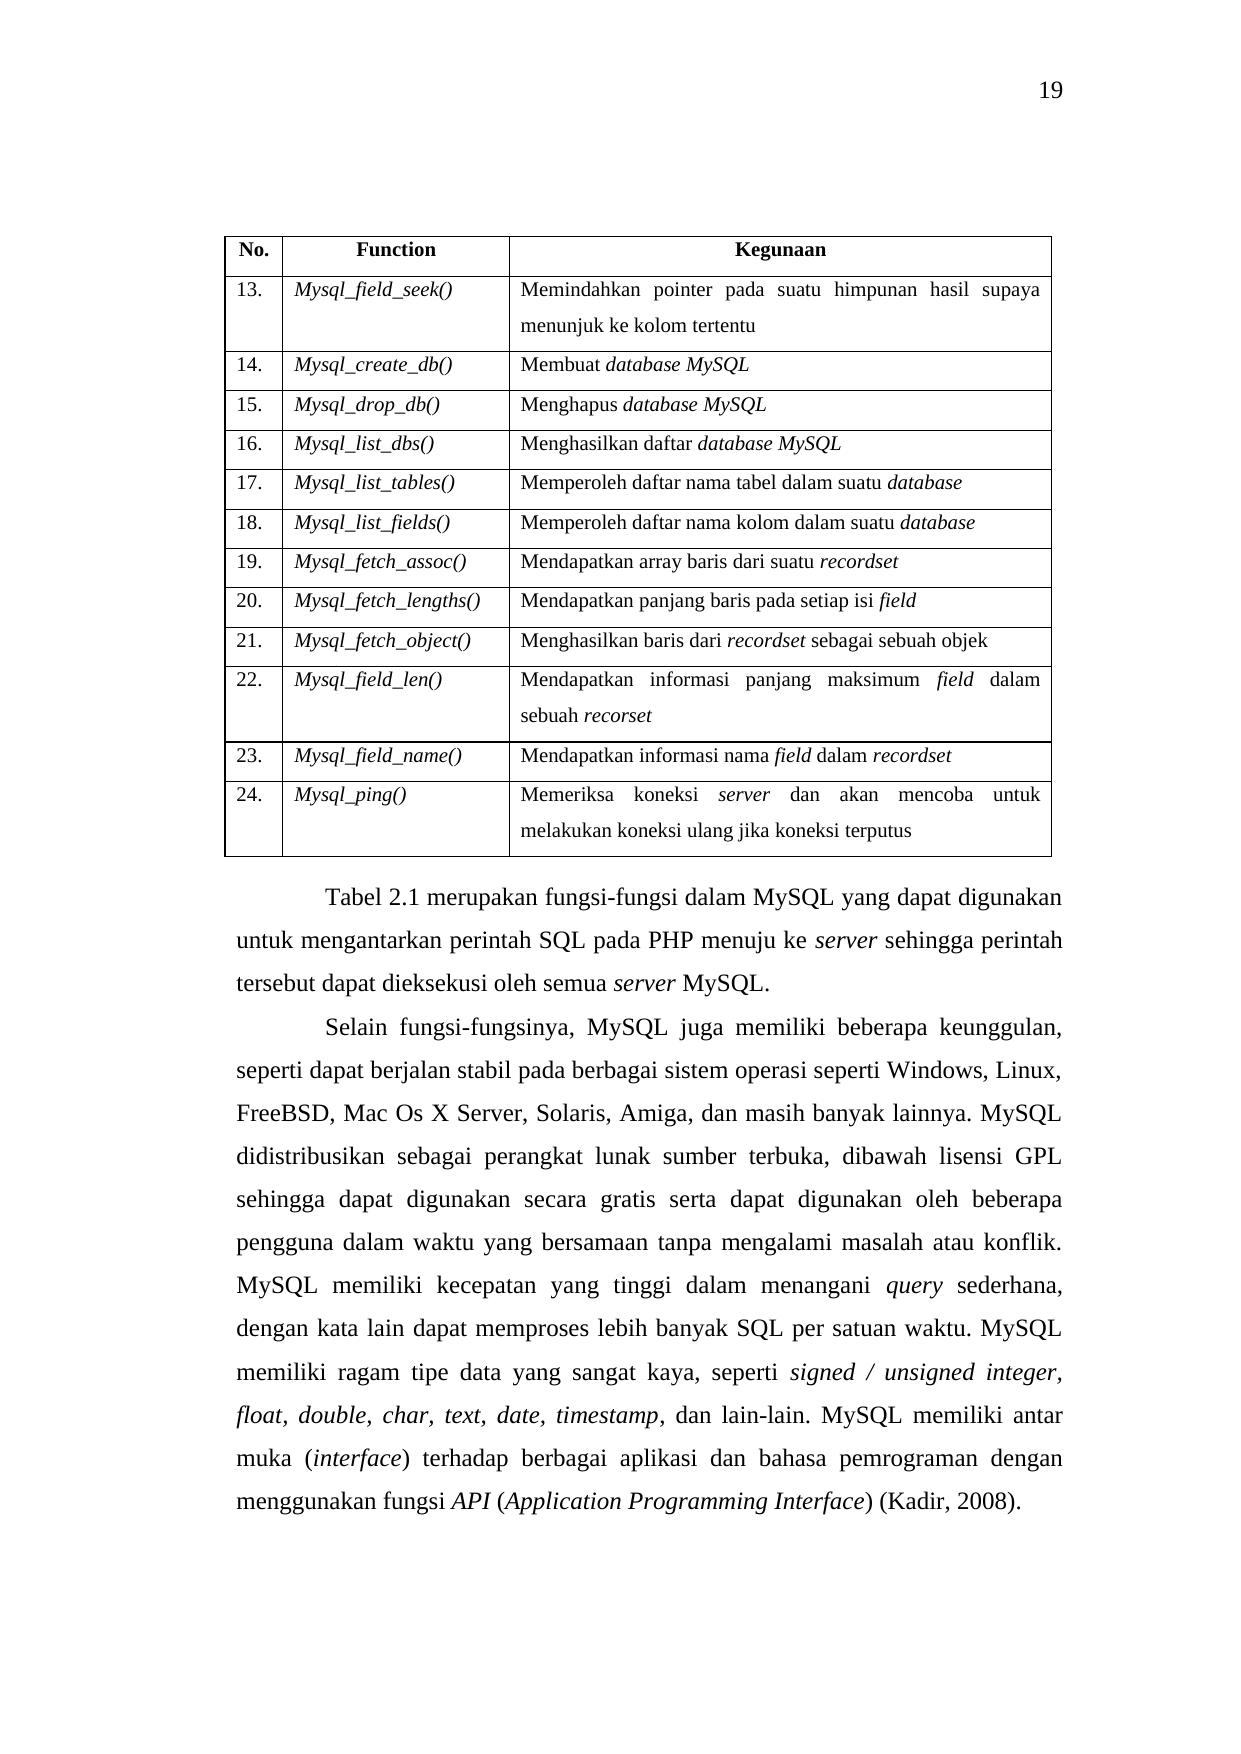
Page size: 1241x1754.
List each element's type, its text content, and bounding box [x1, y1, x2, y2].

table_cell Menghasilkan baris dari recordset sebagai sebuah objek [510, 628, 1051, 666]
table_cell Membuat database MySQL [510, 352, 1051, 390]
table_cell Mysql_list_fields() [283, 510, 509, 548]
table_cell Memperoleh daftar nama tabel dalam suatu database [510, 470, 1051, 508]
table_cell Menghasilkan daftar database MySQL [510, 431, 1051, 469]
table_cell Mysql_fetch_lengths() [283, 588, 509, 627]
text Selain fungsi-fungsinya, MySQL juga memiliki beberapa keunggulan, seperti dapat berjalan stabil pada berbagai sistem operasi seperti Windows, Linux, FreeBSD, Mac Os X Server, Solaris, Amiga, dan masih banyak lainnya. MySQL didistribusikan sebagai perangkat lunak sumber terbuka, dibawah lisensi GPL sehingga dapat digunakan secara gratis serta dapat digunakan oleh beberapa pengguna dalam waktu yang bersamaan tanpa mengalami masalah atau konflik. MySQL memiliki kecepatan yang tinggi dalam menangani query sederhana, dengan kata lain dapat memproses lebih banyak SQL per satuan waktu. MySQL memiliki ragam tipe data yang sangat kaya, seperti signed / unsigned integer, float, double, char, text, date, timestamp, dan lain-lain. MySQL memiliki antar muka (interface) terhadap berbagai aplikasi dan bahasa pemrograman dengan menggunakan fungsi API (Application Programming Interface) . [236, 1012, 1063, 1515]
table_cell Mysql_ping() [283, 782, 509, 856]
table_cell [226, 277, 282, 351]
table_cell [226, 470, 282, 508]
table_cell Memeriksa koneksi server dan akan mencoba untuk melakukan koneksi ulang jika koneksi terputus [510, 782, 1051, 856]
table_cell Memindahkan pointer pada suatu himpunan hasil supaya menunjuk ke kolom tertentu [510, 277, 1051, 351]
table_cell Mysql_field_seek() [283, 277, 509, 351]
table_cell Mendapatkan array baris dari suatu recordset [510, 549, 1051, 587]
table_cell Mendapatkan informasi nama field dalam recordset [510, 743, 1051, 781]
table_cell [226, 391, 282, 430]
table_cell [226, 588, 282, 627]
table_header Kegunaan [510, 237, 1051, 276]
table_cell [226, 431, 282, 469]
table_cell Mysql_list_dbs() [283, 431, 509, 469]
table_cell Mysql_field_name() [283, 743, 509, 781]
table_cell Menghapus database MySQL [510, 391, 1051, 430]
table_cell Mysql_field_len() [283, 667, 509, 741]
table_cell Mysql_fetch_object() [283, 628, 509, 666]
table_cell Mysql_create_db() [283, 352, 509, 390]
table_header No. [226, 237, 282, 276]
text Tabel 2.1 merupakan fungsi-fungsi dalam MySQL yang dapat digunakan untuk mengantarkan perintah SQL pada PHP menuju ke server sehingga perintah tersebut dapat dieksekusi oleh semua server MySQL. [236, 882, 1063, 997]
table_header Function [283, 237, 509, 276]
table_cell Mendapatkan informasi panjang maksimum field dalam sebuah recorset [510, 667, 1051, 741]
table_cell [226, 549, 282, 587]
table_cell Mysql_fetch_assoc() [283, 549, 509, 587]
table_cell Memperoleh daftar nama kolom dalam suatu database [510, 510, 1051, 548]
table_cell Mendapatkan panjang baris pada setiap isi field [510, 588, 1051, 627]
table_cell Mysql_drop_db() [283, 391, 509, 430]
table_cell [226, 628, 282, 666]
table_cell [226, 510, 282, 548]
table_cell [226, 667, 282, 741]
table_cell [226, 352, 282, 390]
table_cell Mysql_list_tables() [283, 470, 509, 508]
table_cell [226, 743, 282, 781]
table_cell [226, 782, 282, 856]
